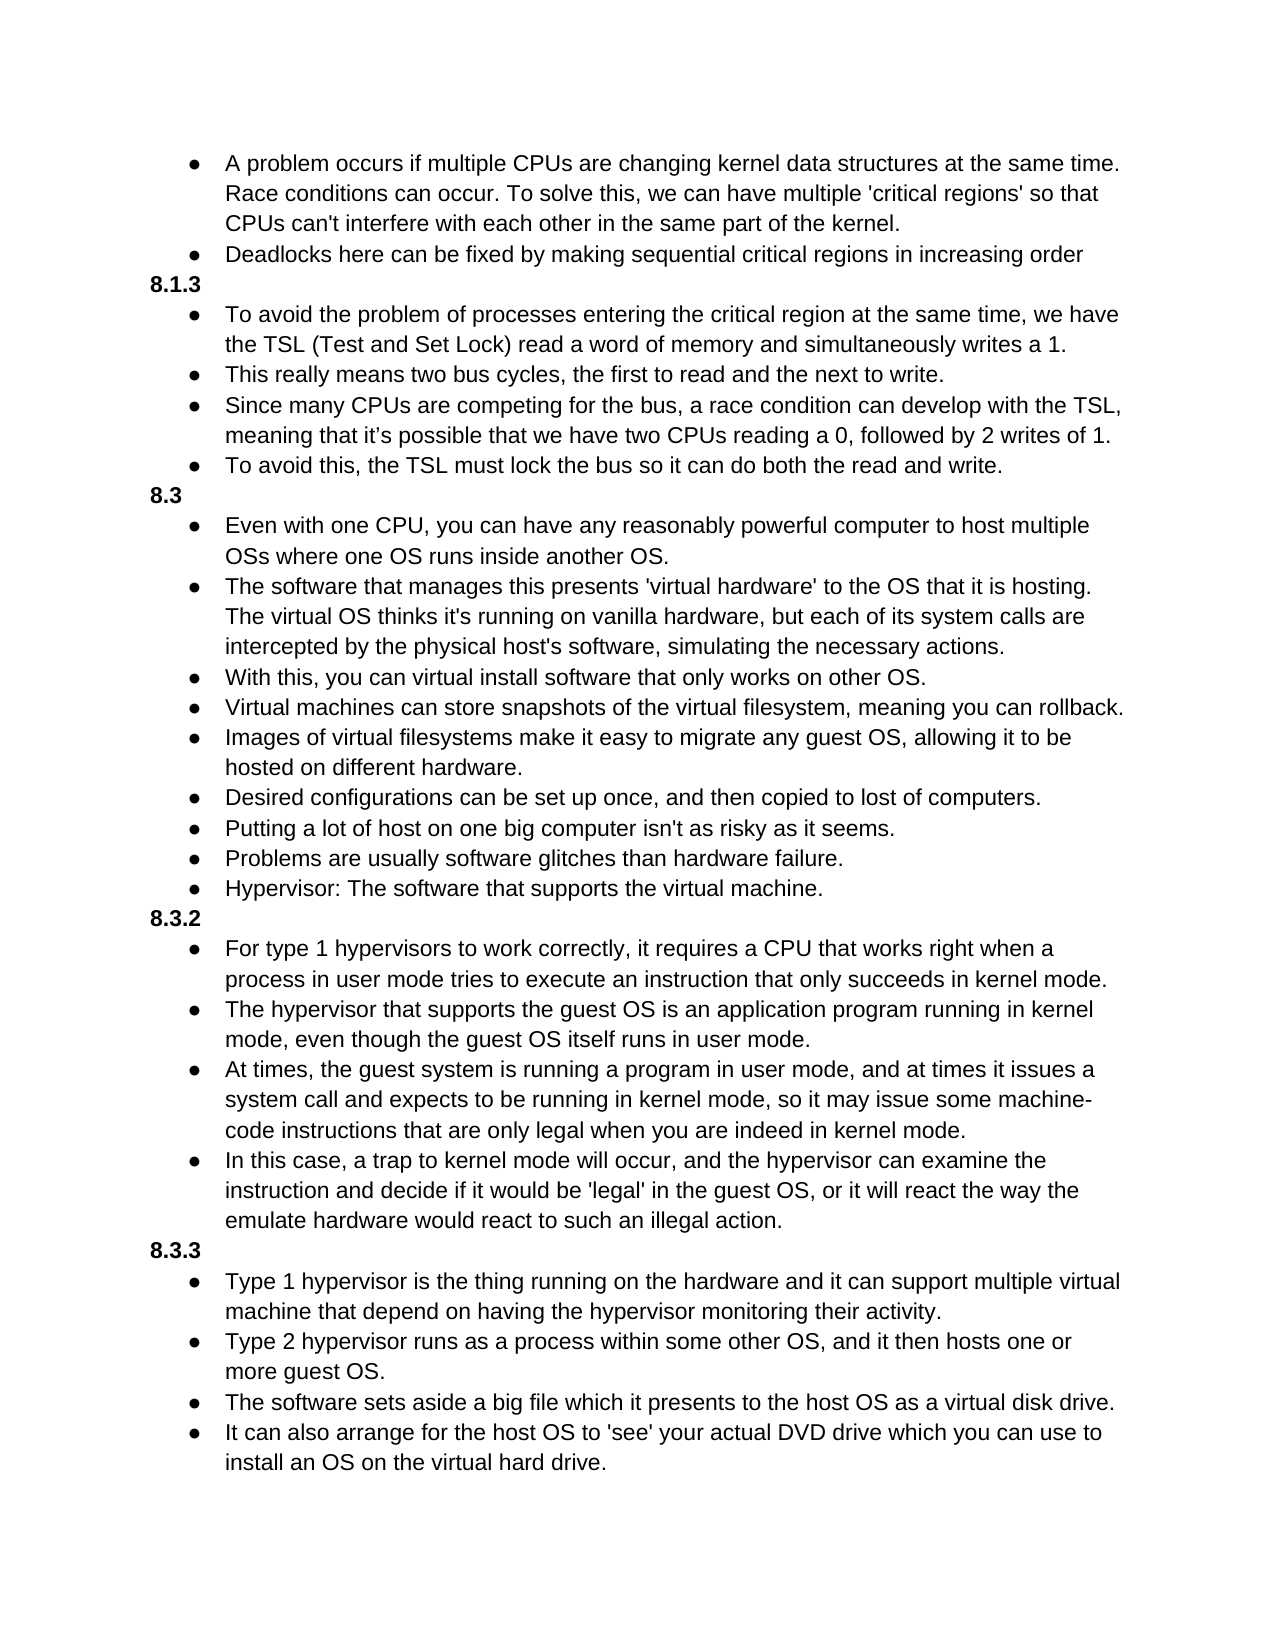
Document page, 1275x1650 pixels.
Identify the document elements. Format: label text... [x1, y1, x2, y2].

list Deadlocks here can be fixed by making sequential critical regions in increasing order [187, 241, 1125, 267]
list Virtual machines can store snapshots of the virtual filesystem, meaning you can rollback. [187, 694, 1125, 720]
list Type 2 hypervisor runs as a process within some other OS, and it then hosts one or more guest OS. [187, 1328, 1125, 1385]
list The hypervisor that supports the guest OS is an application program running in kernel mode, even though the guest OS itself runs in user mode. [187, 996, 1125, 1052]
list Hypervisor: The software that supports the virtual machine. [187, 875, 1125, 901]
list A problem occurs if multiple CPUs are changing kernel data structures at the same time. Race conditions can occur. To solve this, we can have multiple 'critical regions' so that CPUs can't interfere with each other in the same part of the kernel. [187, 150, 1125, 237]
list Images of virtual filesystems make it easy to migrate any guest OS, allowing it to be hosted on different hardware. [187, 724, 1125, 781]
list The software sets aside a big file which it presents to the host OS as a virtual disk drive. [187, 1388, 1125, 1415]
list With this, you can virtual install software that only works on other OS. [187, 663, 1125, 690]
list This really means two bus cycles, the first to read and the next to write. [187, 361, 1125, 388]
text 8.3.2 [150, 905, 1125, 932]
list Since many CPUs are competing for the bus, a race condition can develop with the TSL, meaning that it’s possible that we have two CPUs reading a 0, followed by 2 writes of 1. [187, 392, 1125, 448]
list Type 1 hypervisor is the thing running on the hardware and it can support multiple virtual machine that depend on having the hypervisor monitoring their activity. [187, 1268, 1125, 1324]
list Desired configurations can be set up once, and then copied to lost of computers. [187, 784, 1125, 811]
list In this case, a trap to kernel mode will occur, and the hypervisor can examine the instruction and decide if it would be 'legal' in the guest OS, or it will react the way the emulate hardware would react to such an illegal action. [187, 1147, 1125, 1234]
text 8.1.3 [150, 271, 1125, 297]
list To avoid the problem of processes entering the critical region at the same time, we have the TSL (Test and Set Lock) read a word of memory and simultaneously writes a 1. [187, 301, 1125, 358]
list It can also arrange for the host OS to 'see' your actual DVD drive which you can use to install an OS on the virtual hard drive. [187, 1419, 1125, 1475]
list For type 1 hypervisors to work correctly, it requires a CPU that works right when a process in user mode tries to execute an instruction that only succeeds in kernel mode. [187, 935, 1125, 992]
list At times, the guest system is running a program in user mode, and at times it issues a system call and expects to be running in kernel mode, so it may issue some machine-code instructions that are only legal when you are indeed in kernel mode. [187, 1056, 1125, 1143]
list The software that manages this presents 'virtual hardware' to the OS that it is hosting. The virtual OS thinks it's running on vanilla hardware, but each of its system calls are intercepted by the physical host's software, simulating the necessary actions. [187, 573, 1125, 660]
list Putting a lot of host on one big computer isn't as risky as it seems. [187, 814, 1125, 841]
text 8.3.3 [150, 1237, 1125, 1264]
text 8.3 [150, 482, 1125, 509]
list Even with one CPU, you can have any reasonably powerful computer to host multiple OSs where one OS runs inside another OS. [187, 512, 1125, 569]
list Problems are usually software glitches than hardware failure. [187, 845, 1125, 871]
list To avoid this, the TSL must lock the bus so it can do both the read and write. [187, 452, 1125, 478]
